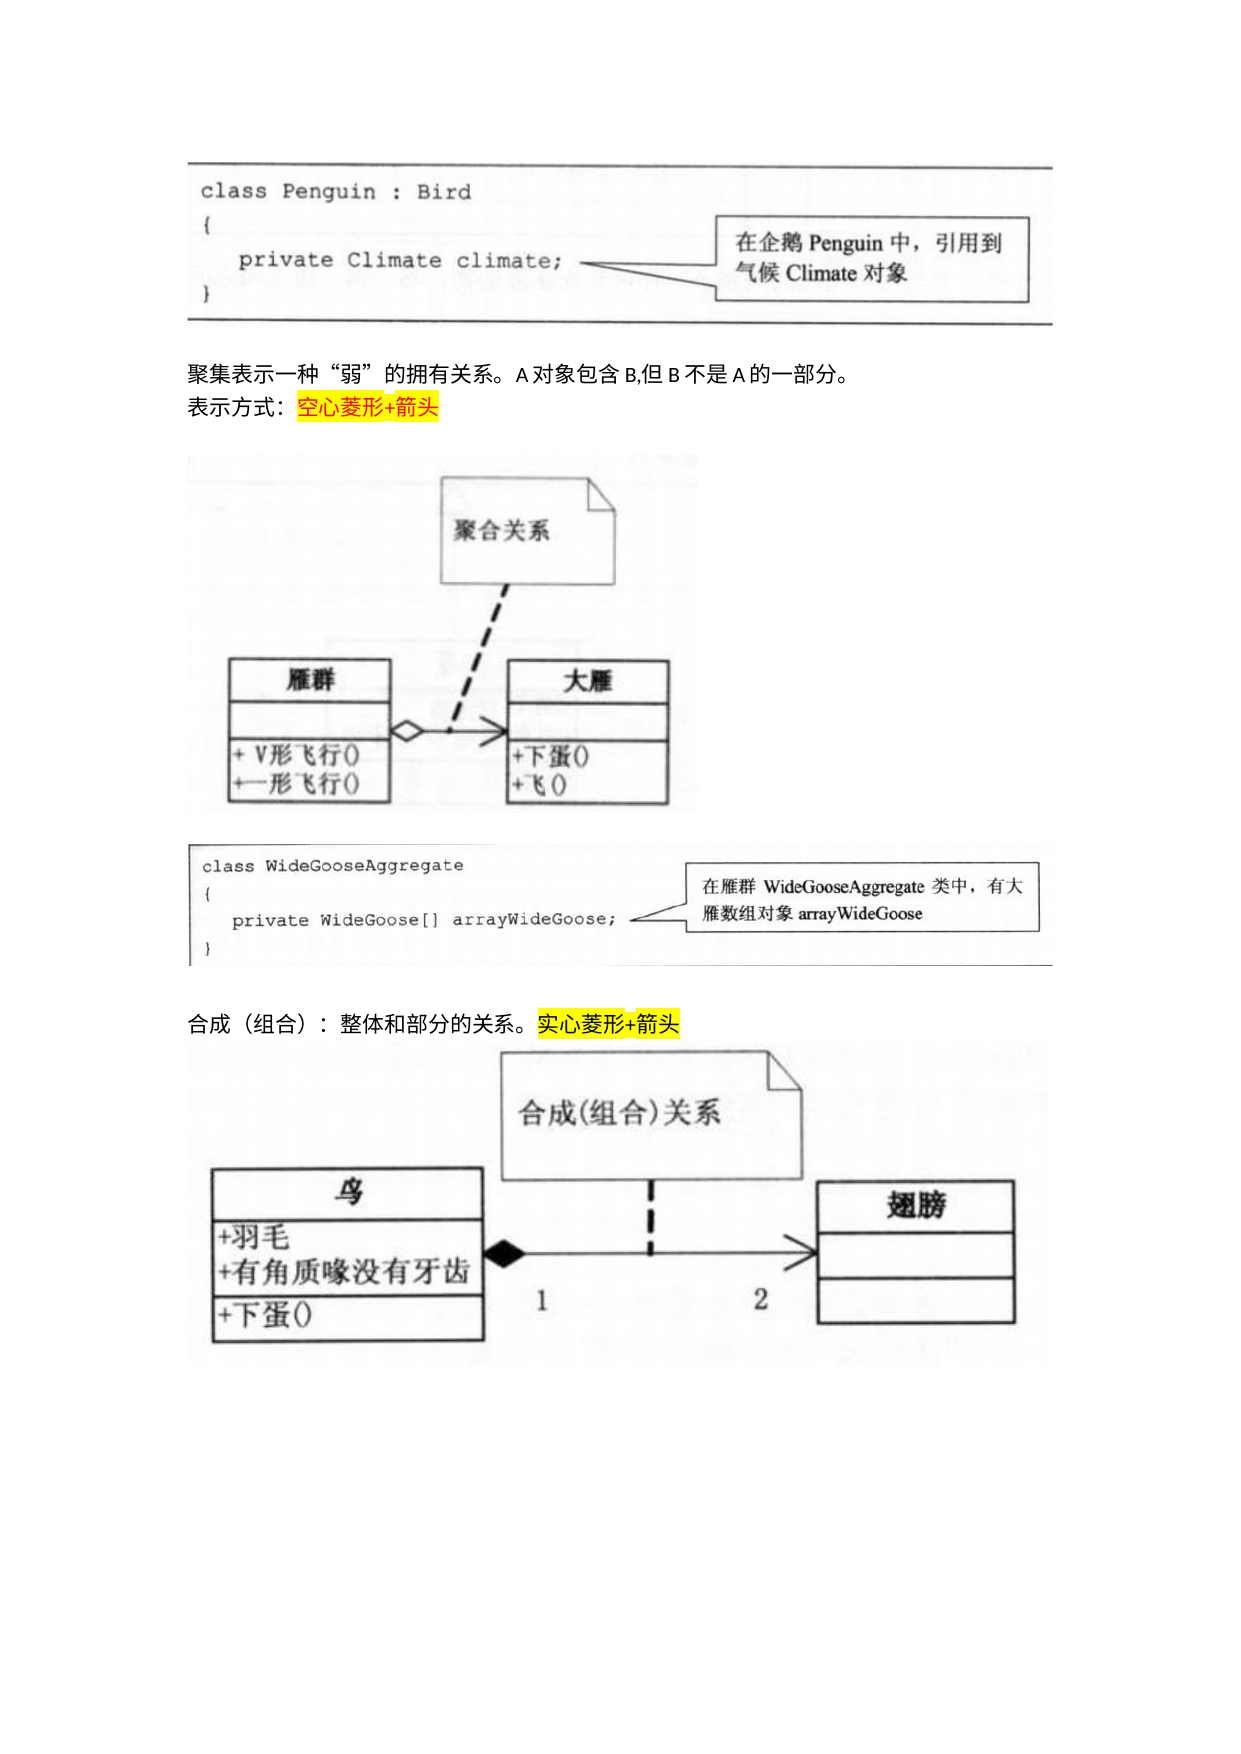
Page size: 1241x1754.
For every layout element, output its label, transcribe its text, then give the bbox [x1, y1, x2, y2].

text 聚集表示一种“弱”的拥有关系。A对象包含B,但B不是A的一部分。 [187, 357, 1053, 389]
text 表示方式：空心菱形+箭头 [187, 389, 1053, 422]
text 合成（组合）：整体和部分的关系。实心菱形+箭头 [187, 1007, 1053, 1039]
